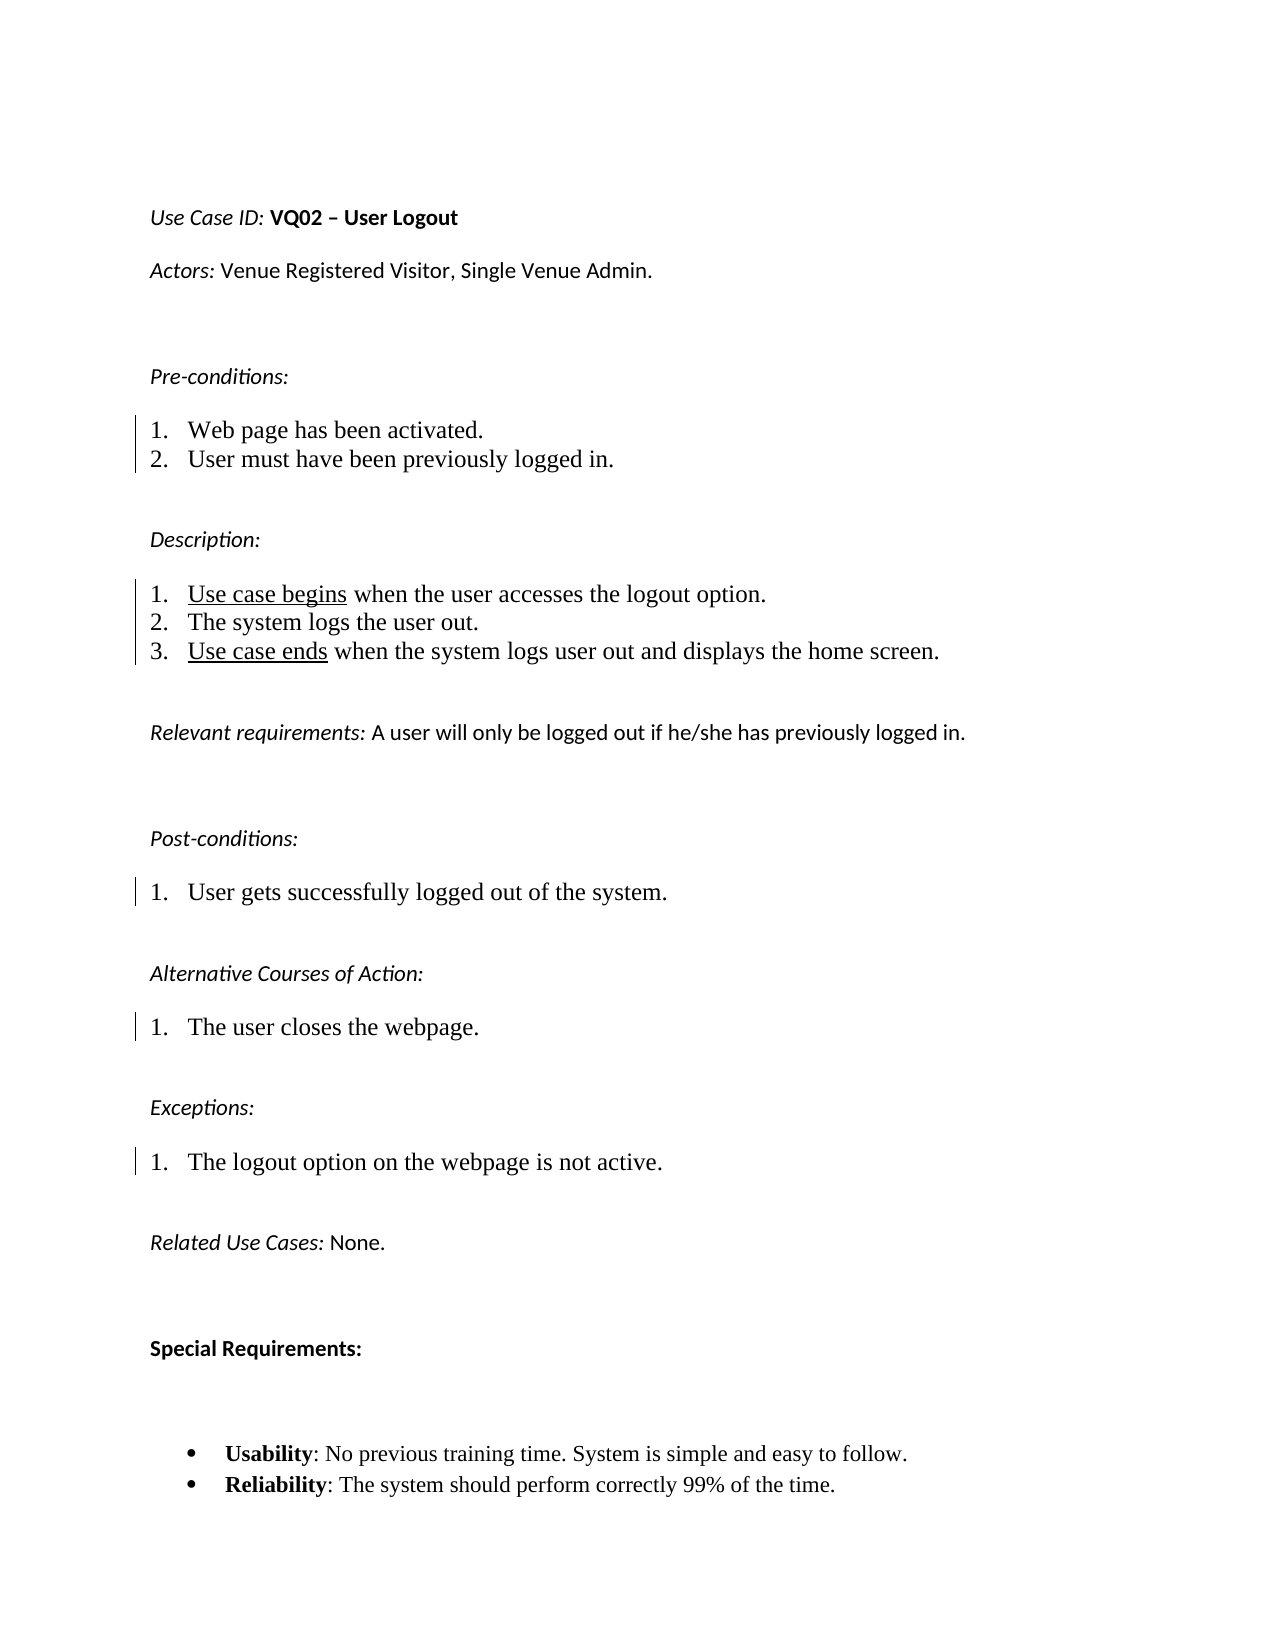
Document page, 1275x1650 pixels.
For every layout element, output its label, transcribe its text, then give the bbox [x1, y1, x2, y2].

list Usability: No previous training time. System is simple and easy to follow. [187, 1440, 1125, 1467]
text Description: [150, 526, 1125, 554]
list User gets successfully logged out of the system. [150, 877, 1125, 906]
list The logout option on the webpage is not active. [150, 1147, 1125, 1175]
list The user closes the webpage. [150, 1012, 1125, 1041]
list Web page has been activated. [150, 415, 1125, 444]
list Use case begins when the user accesses the logout option. [150, 579, 1125, 607]
text Pre-conditions: [150, 362, 1125, 390]
text Alternative Courses of Action: [150, 959, 1125, 987]
list User must have been previously logged in. [150, 444, 1125, 473]
text Special Requirements: [150, 1334, 1125, 1362]
text Post-conditions: [150, 824, 1125, 852]
text Exceptions: [150, 1093, 1125, 1122]
text Relevant requirements: A user will only be logged out if he/she has previously logged in. [150, 718, 1125, 746]
list Reliability: The system should perform correctly 99% of the time. [187, 1471, 1125, 1497]
text Use Case ID: VQ02 – User Logout [150, 203, 1125, 231]
list Use case ends when the system logs user out and displays the home screen. [150, 636, 1125, 665]
text Actors: Venue Registered Visitor, Single Venue Admin. [150, 256, 1125, 284]
text Related Use Cases: None. [150, 1228, 1125, 1256]
list The system logs the user out. [150, 607, 1125, 636]
